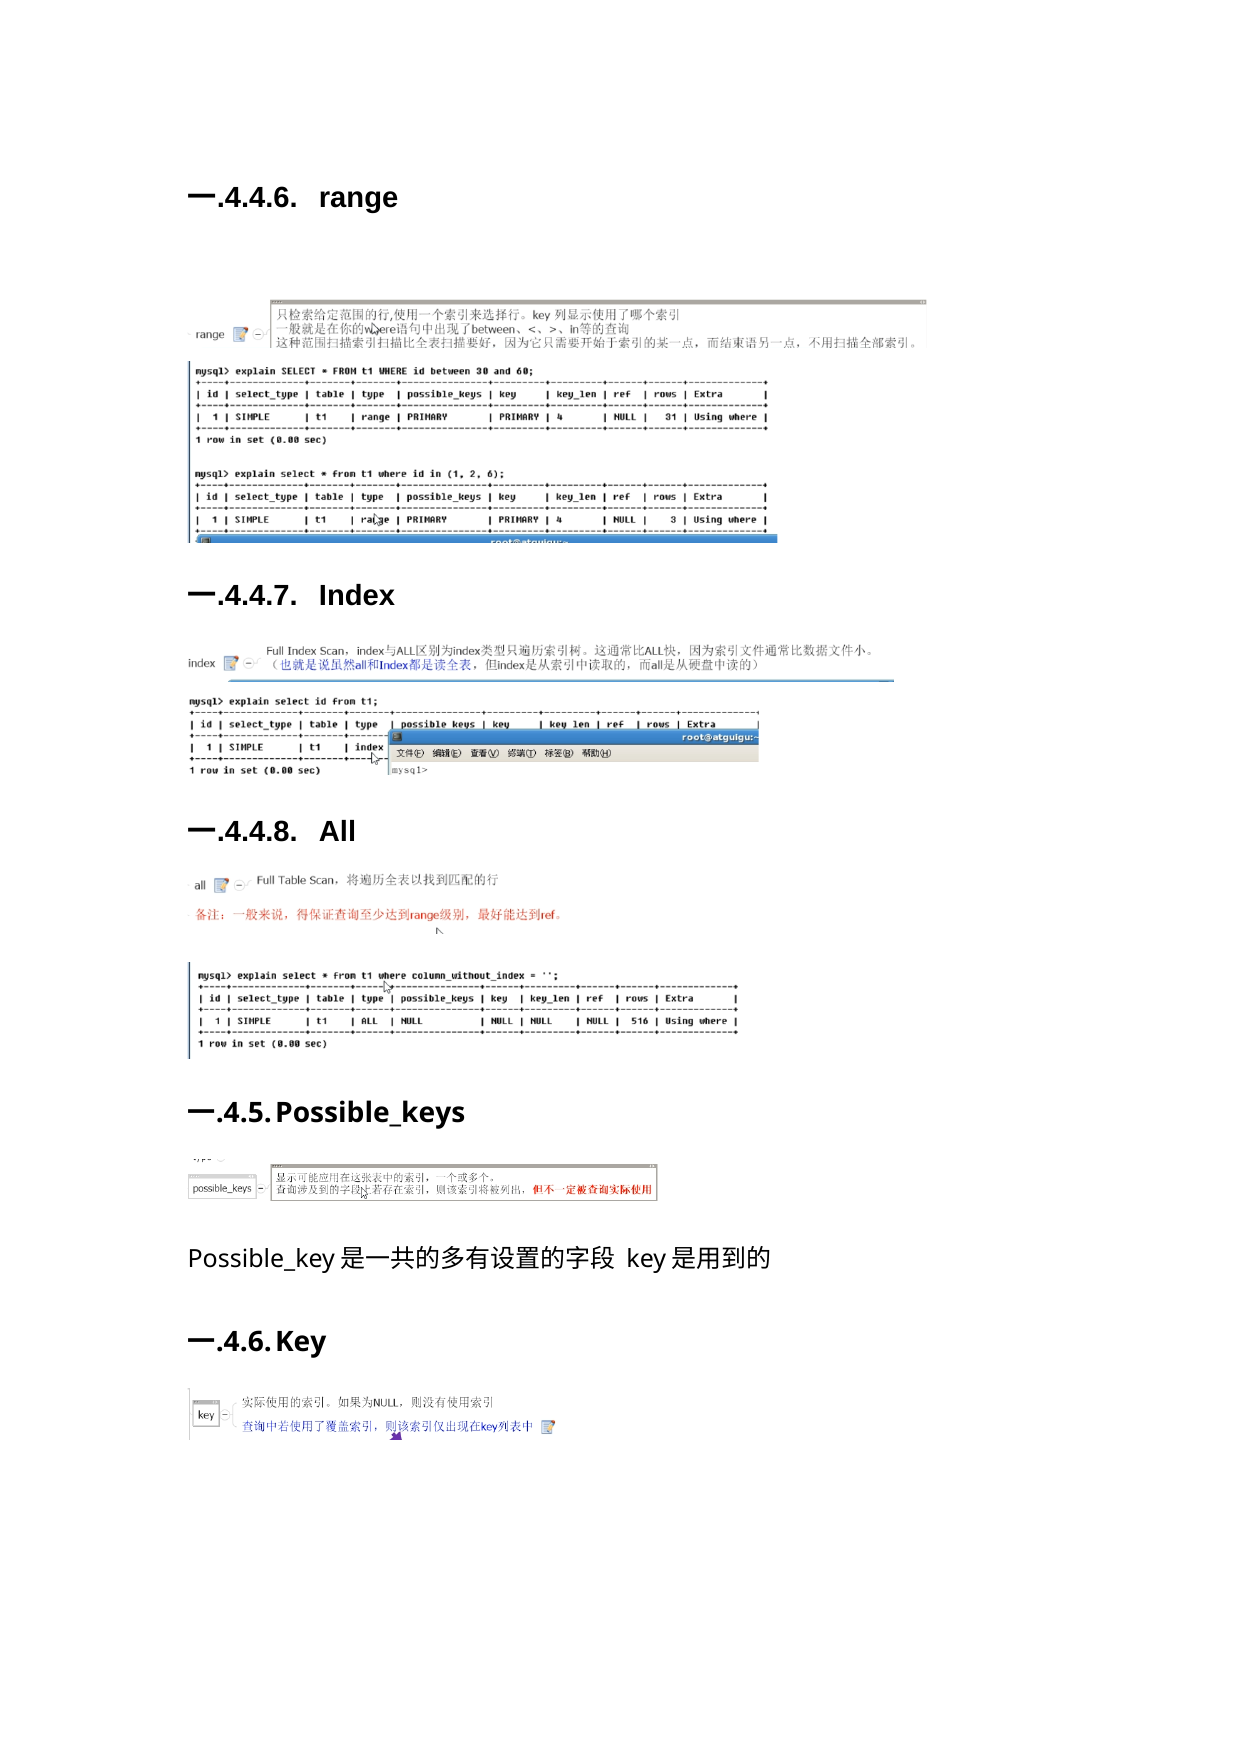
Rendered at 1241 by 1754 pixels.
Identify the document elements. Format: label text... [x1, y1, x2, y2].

text Possible_key是一共的多有设置的字段 key是用到的 [187, 1224, 1053, 1289]
picture [187, 694, 759, 775]
subtitle range [187, 162, 1053, 227]
subtitle Possible_keys [187, 1089, 1053, 1130]
picture [187, 865, 585, 934]
picture [187, 1159, 701, 1204]
subtitle All [187, 796, 1053, 861]
subtitle Key [187, 1319, 1053, 1359]
picture [187, 296, 927, 348]
picture [187, 361, 778, 543]
subtitle Index [187, 560, 1053, 625]
picture [187, 1388, 639, 1440]
picture [187, 962, 754, 1059]
picture [187, 629, 894, 682]
